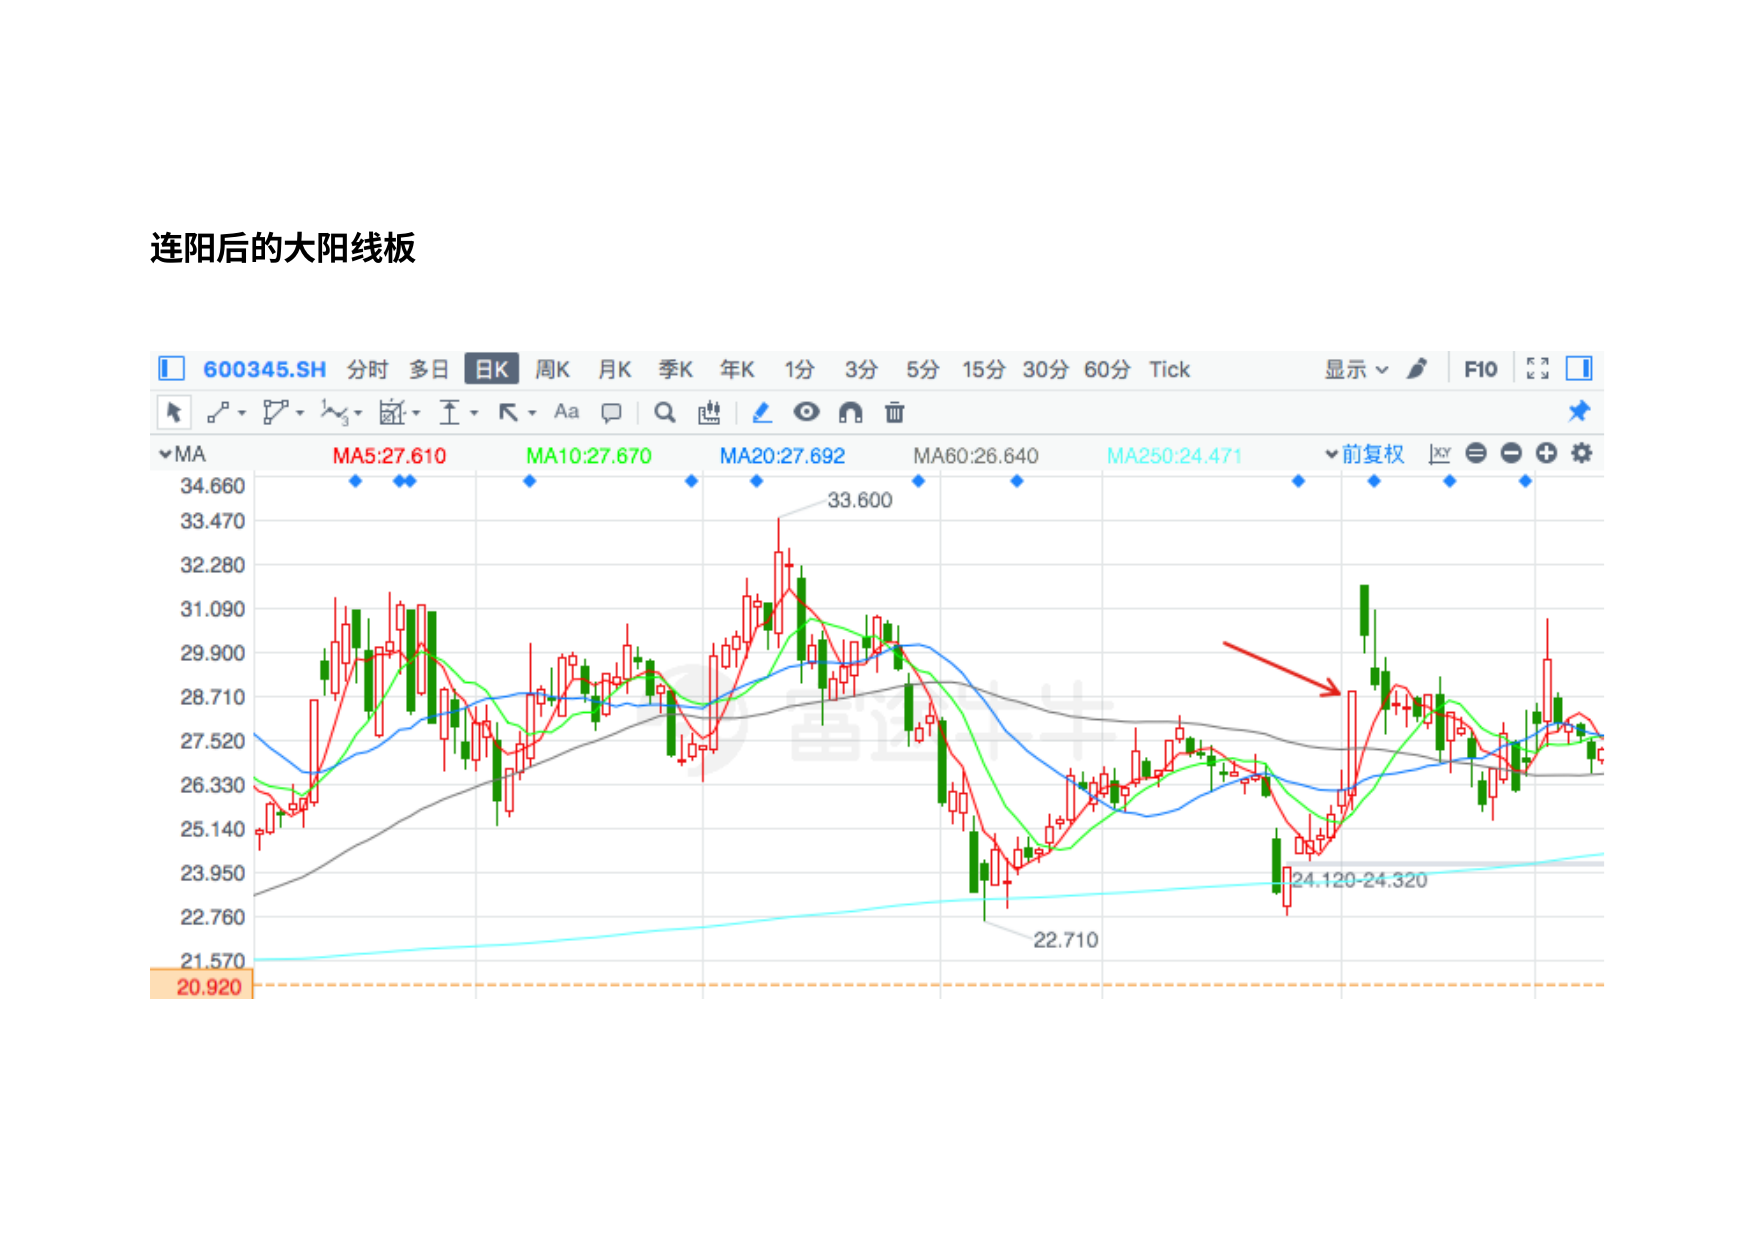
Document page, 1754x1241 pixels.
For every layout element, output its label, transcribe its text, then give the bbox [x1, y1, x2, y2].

picture [150, 351, 1605, 999]
subtitle 连阳后的大阳线板 [150, 201, 1604, 289]
